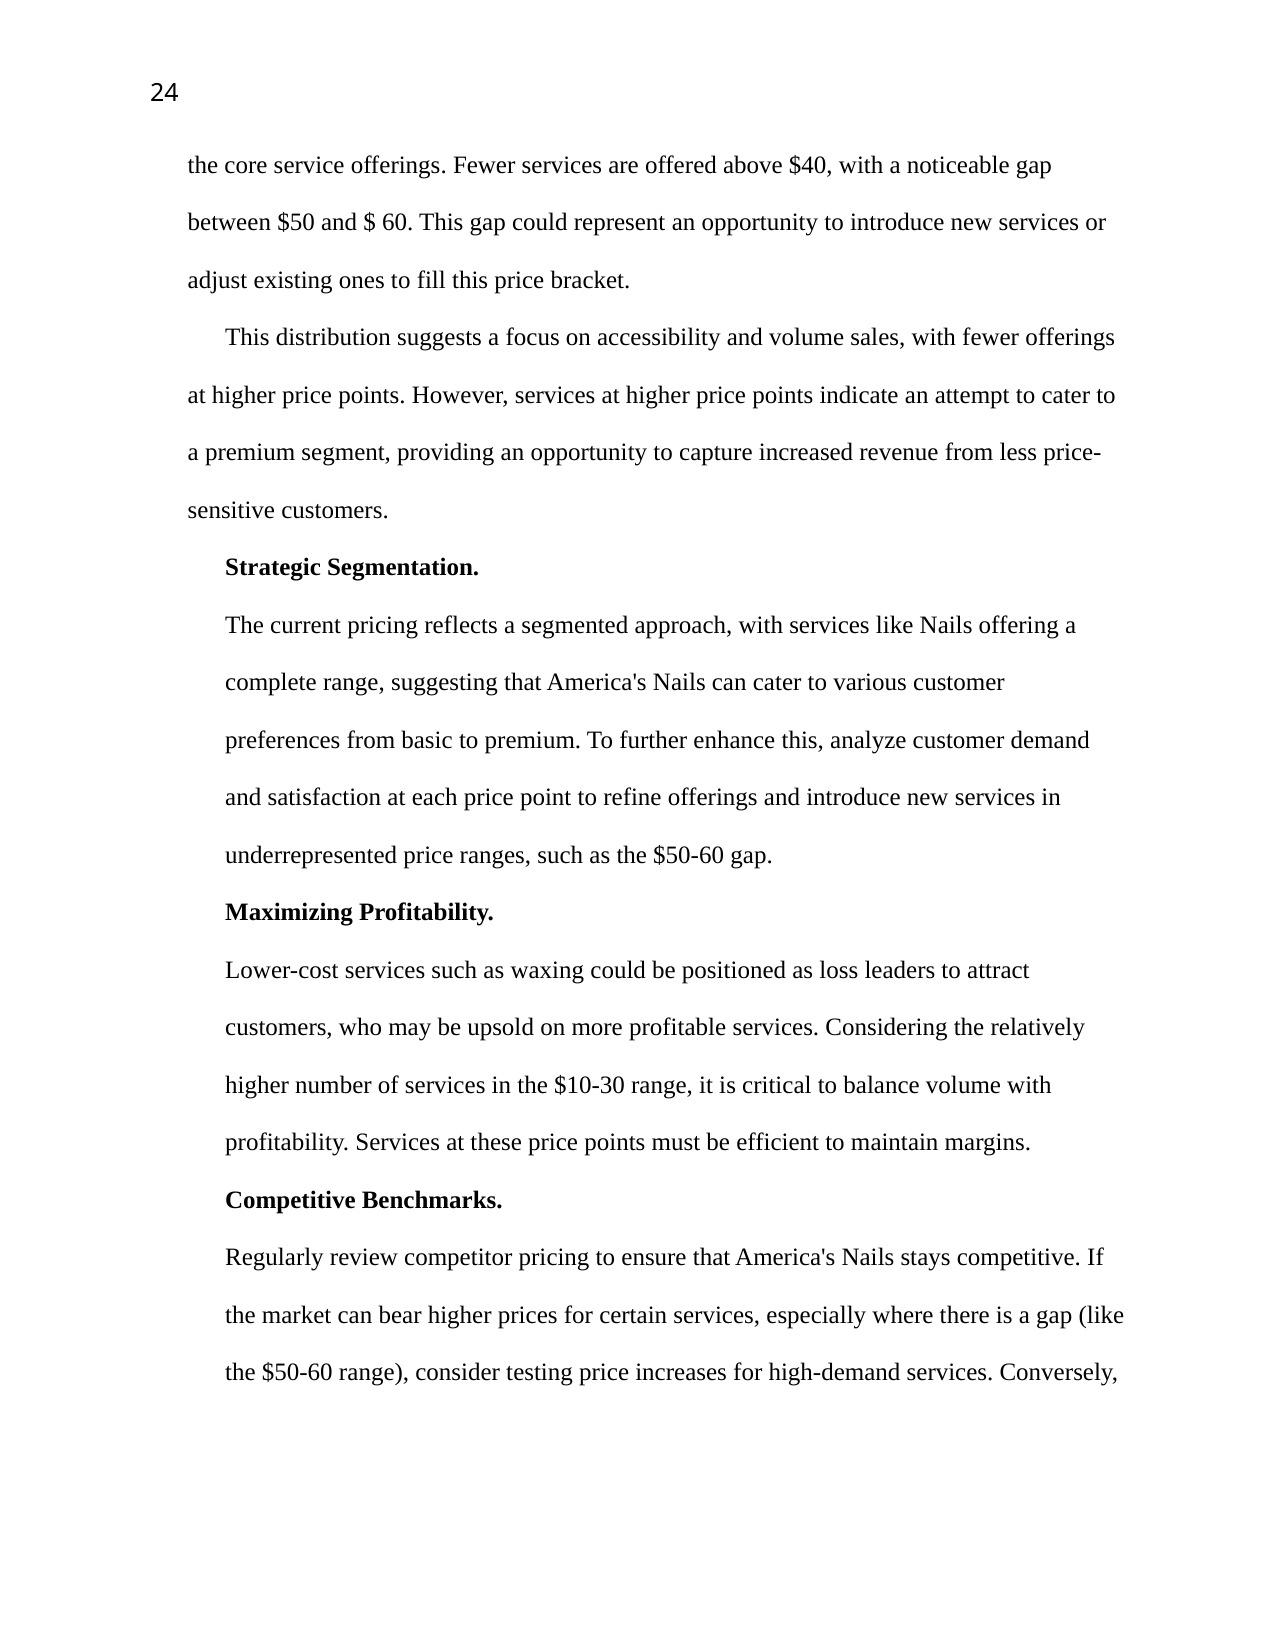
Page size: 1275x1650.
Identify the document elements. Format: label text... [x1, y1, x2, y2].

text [187, 150, 1125, 294]
list Lower-cost services such as waxing could be positioned as loss leaders to attract [225, 955, 1125, 984]
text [225, 1300, 1125, 1386]
text This distribution suggests a focus on accessibility and volume sales, with fewer offerings at higher price points. However, services at higher price points indicate an attempt to cater to a premium segment, providing an opportunity to capture increased revenue from less price-sensitive customers. [187, 322, 1125, 524]
subtitle Maximizing Profitability. [225, 897, 1125, 926]
text customers, who may be upsold on more profitable services. Considering the relatively higher number of services in the $10-30 range, it is critical to balance volume with profitability. Services at these price points must be efficient to maintain margins. [225, 1012, 1125, 1156]
text complete range, suggesting that America's Nails can cater to various customer preferences from basic to premium. To further enhance this, analyze customer demand and satisfaction at each price point to refine offerings and introduce new services in underrepresented price ranges, such as the $50-60 gap. [225, 667, 1125, 869]
list Regularly review competitor pricing to ensure that America's Nails stays competitive. If [225, 1242, 1125, 1271]
subtitle Competitive Benchmarks. [225, 1185, 1125, 1214]
subtitle Strategic Segmentation. [225, 552, 1125, 581]
list The current pricing reflects a segmented approach, with services like Nails offering a [225, 610, 1125, 639]
